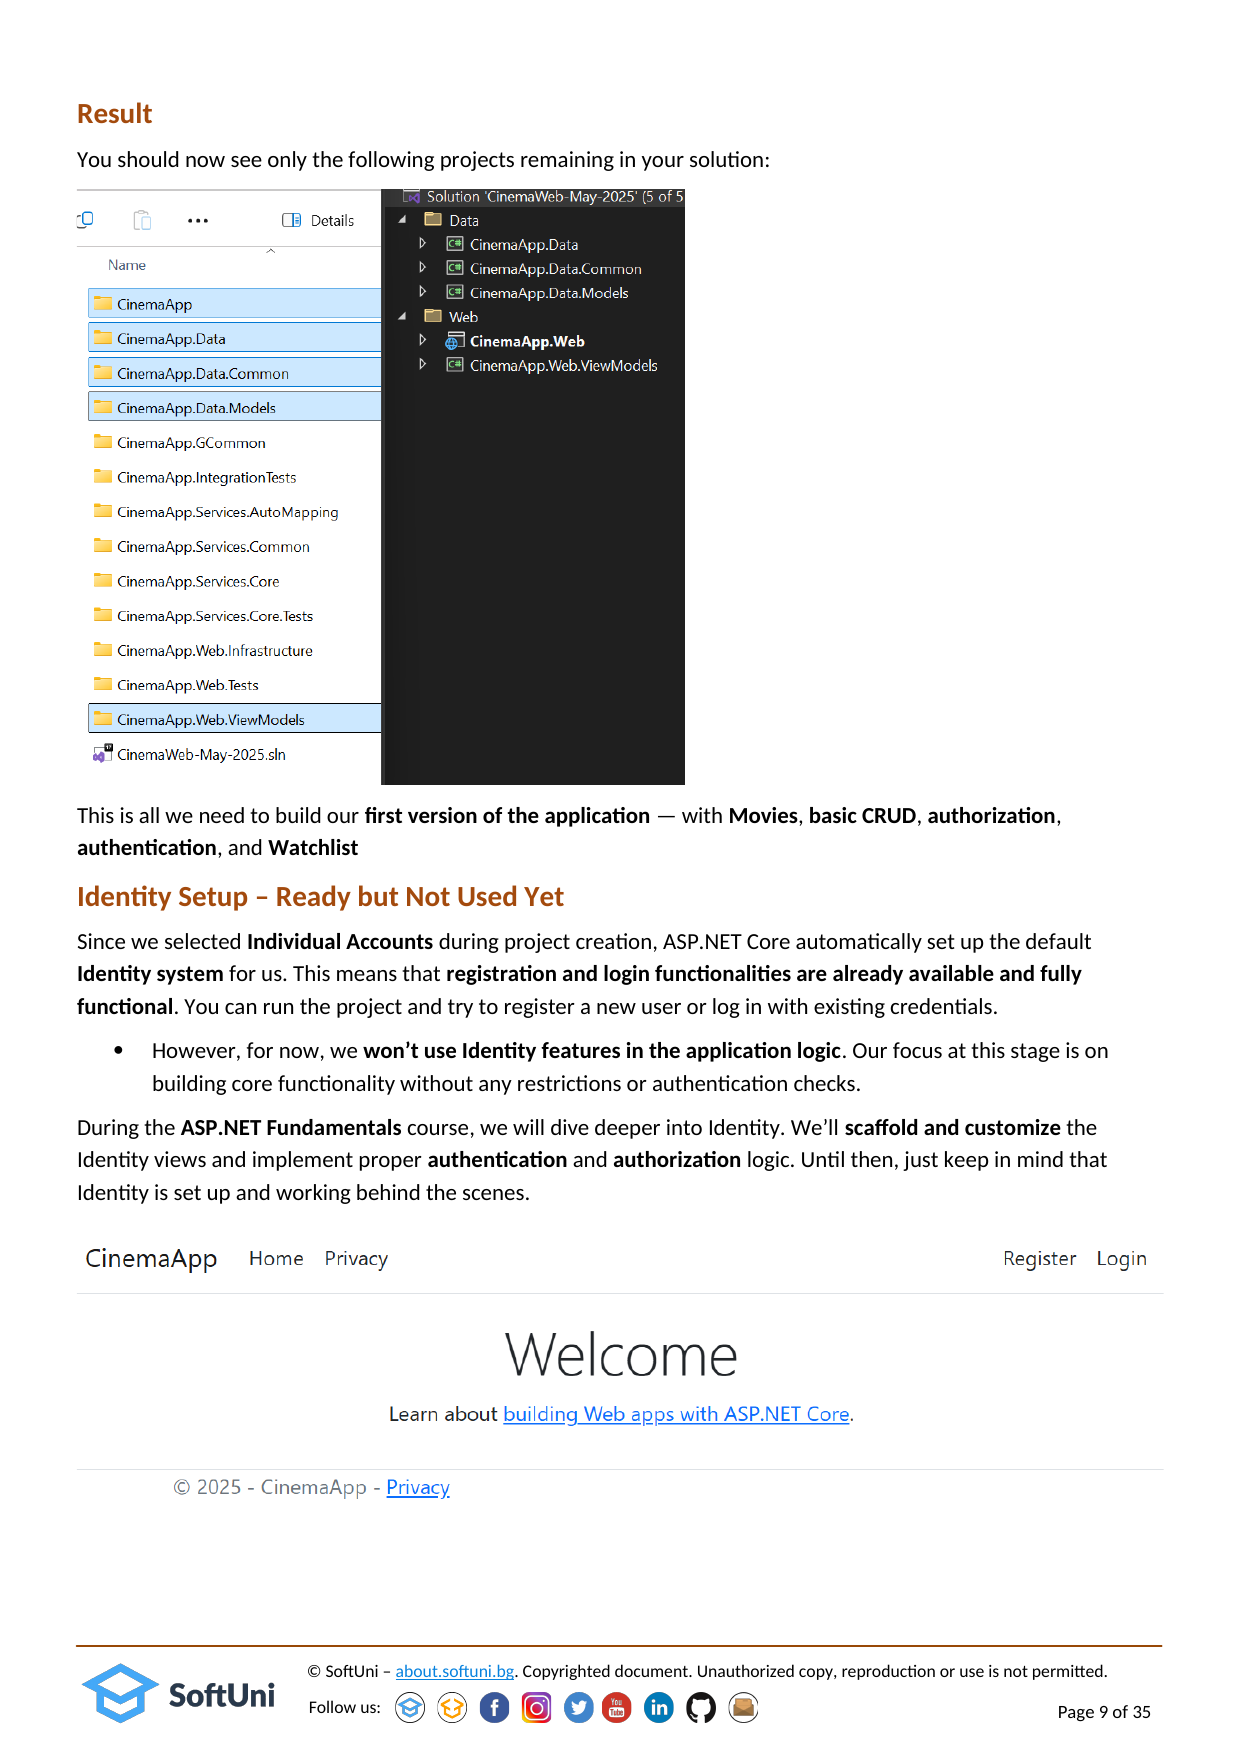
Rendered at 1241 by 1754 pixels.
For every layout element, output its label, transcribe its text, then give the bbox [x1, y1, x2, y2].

text During the ASP.NET Fundamentals course, we will dive deeper into Identity. We’ll scaffold and customize the Identity views and implement proper authentication and authorization logic. Until then, just keep in mind that Identity is set up and working behind the scenes. [77, 1113, 1163, 1206]
picture [564, 1692, 594, 1723]
text This is all we need to build our first version of the application — with Movies, basic CRUD, authorization, authentication, and Watchlist [77, 801, 1163, 861]
picture [76, 189, 685, 785]
picture [665, 1714, 674, 1723]
picture [521, 1692, 552, 1723]
picture [728, 1692, 758, 1723]
picture [644, 1714, 653, 1723]
subtitle Result [77, 95, 1163, 131]
text You should now see only the following projects remaining in your solution: [77, 145, 1163, 173]
text Since we selected Individual Accounts during project creation, ASP.NET Core automatically set up the default Identity system for us. This means that registration and login functionalities are already available and fully functional. You can run the project and try to register a new user or log in with existing credentials. [77, 927, 1163, 1020]
picture [658, 1705, 667, 1714]
picture [76, 1222, 1164, 1578]
subtitle Identity Setup – Ready but Not Used Yet [77, 878, 1163, 914]
picture [75, 1658, 281, 1729]
picture [644, 1692, 653, 1701]
picture [437, 1692, 467, 1723]
picture [686, 1692, 716, 1723]
picture [665, 1692, 674, 1701]
picture [602, 1692, 632, 1723]
picture [395, 1692, 425, 1723]
list However, for now, we won’t use Identity features in the application logic. Our focus at this stage is on building core functionality without any restrictions or authentication checks. [114, 1036, 1163, 1097]
picture [479, 1692, 510, 1723]
